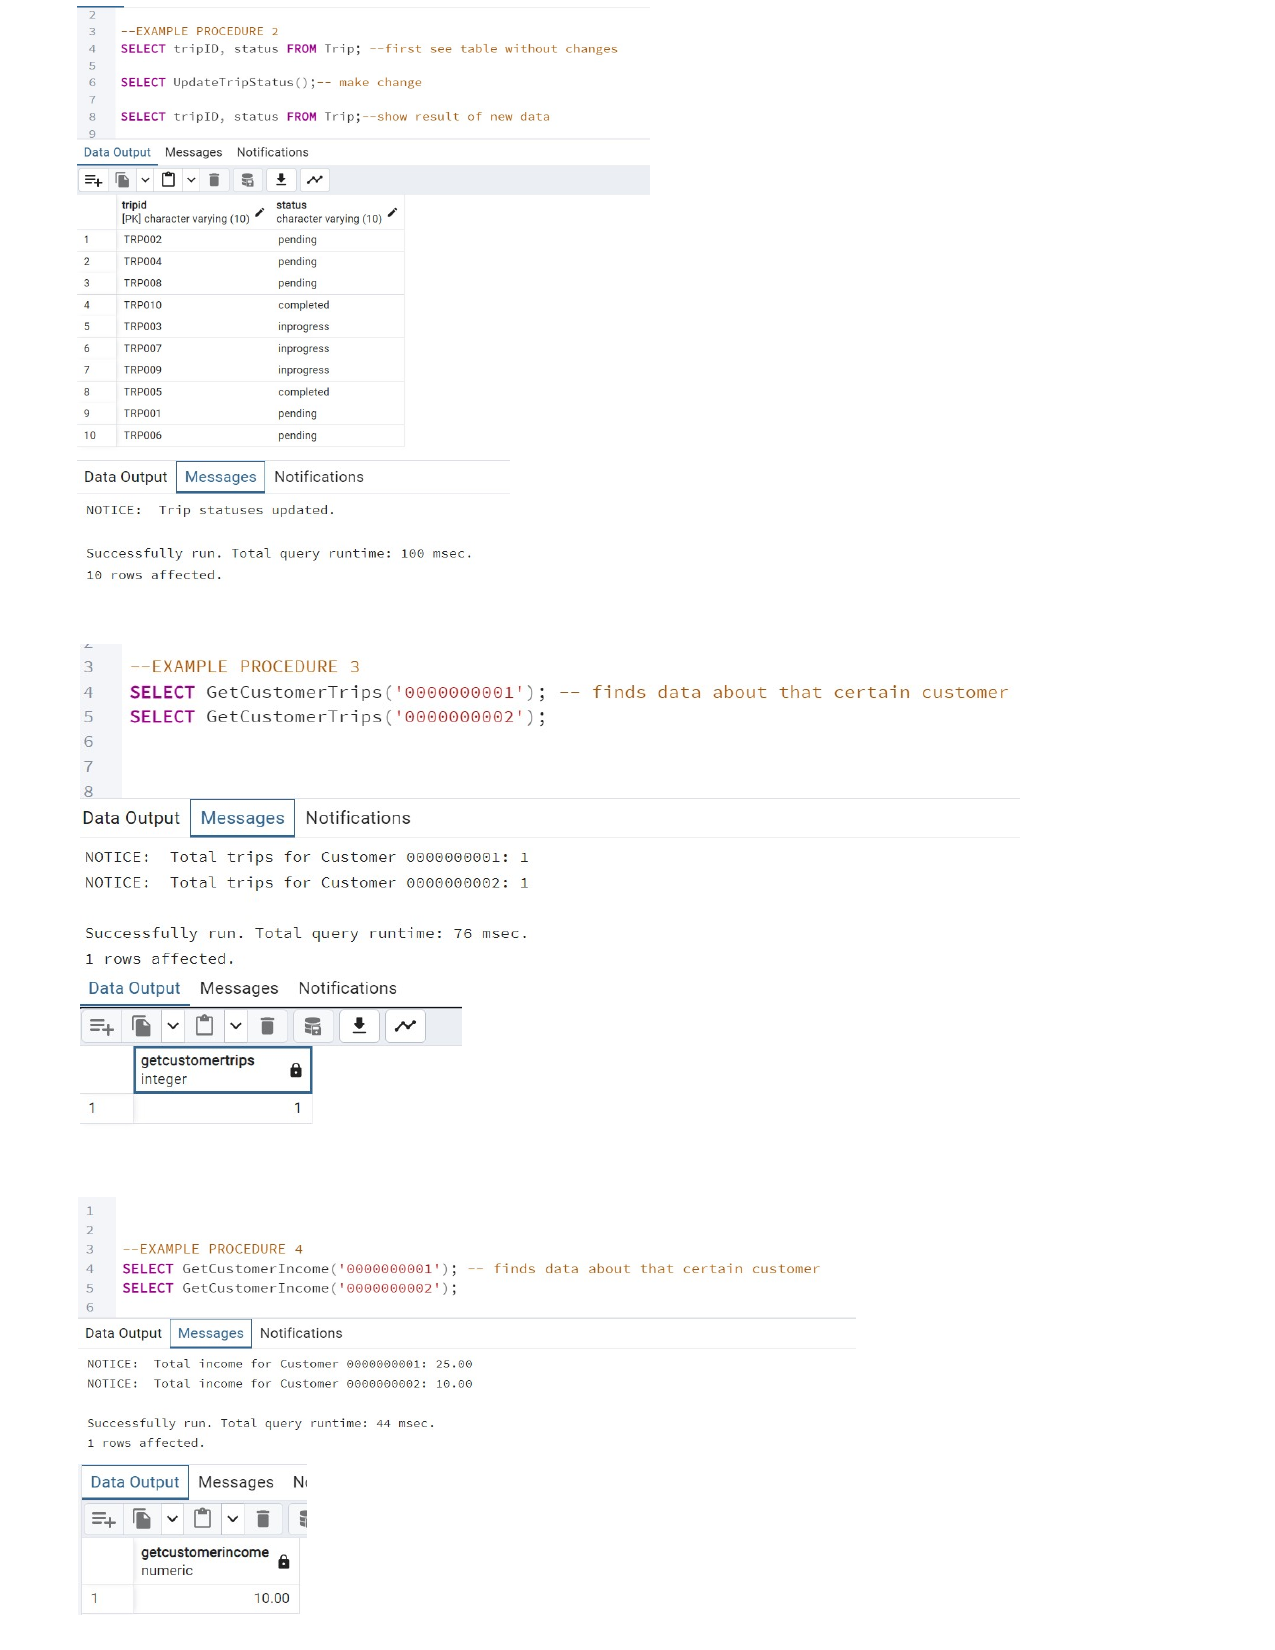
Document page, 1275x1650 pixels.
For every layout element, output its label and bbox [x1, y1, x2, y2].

picture [80, 644, 1020, 970]
picture [77, 6, 650, 459]
picture [80, 971, 462, 1133]
picture [78, 1197, 856, 1615]
picture [77, 460, 510, 604]
